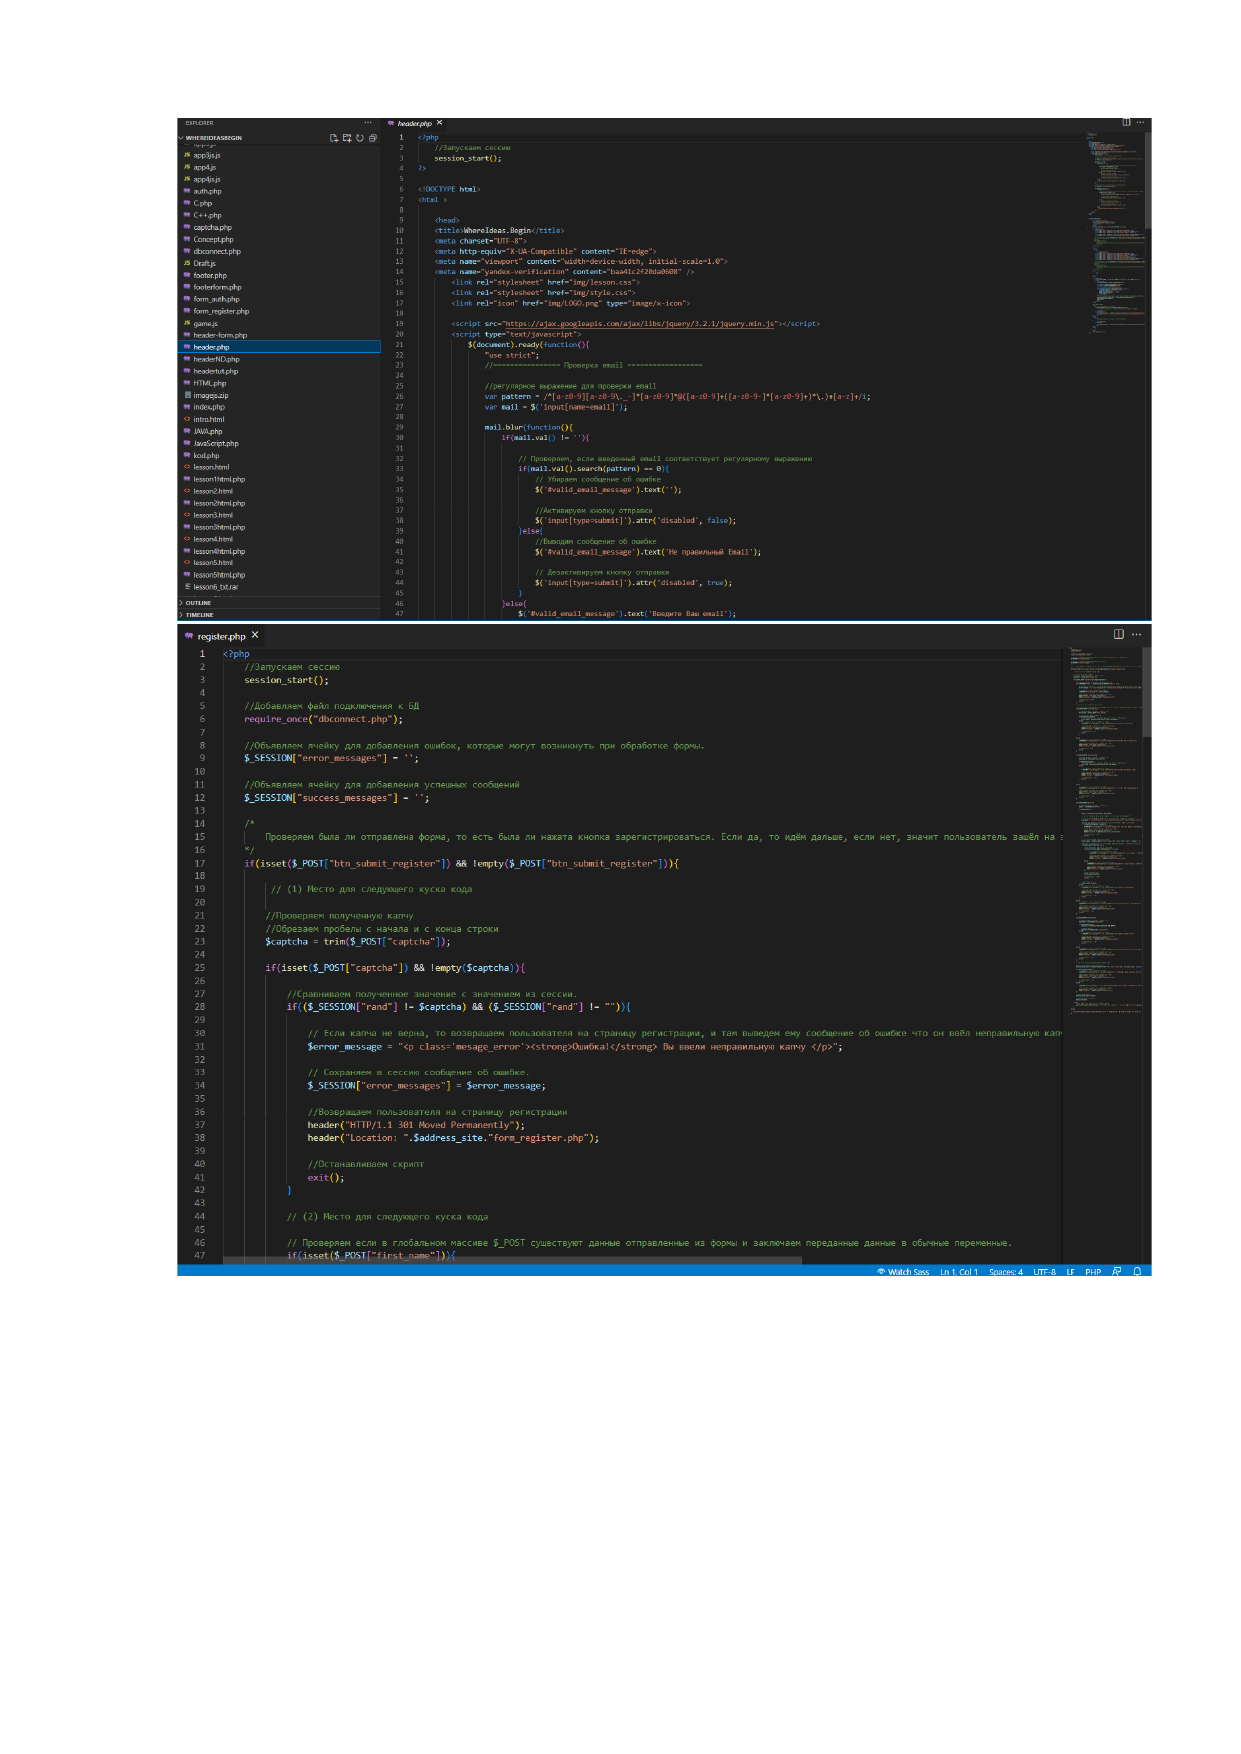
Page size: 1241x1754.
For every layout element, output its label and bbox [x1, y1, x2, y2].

picture [177, 118, 1152, 621]
picture [177, 624, 1152, 1276]
